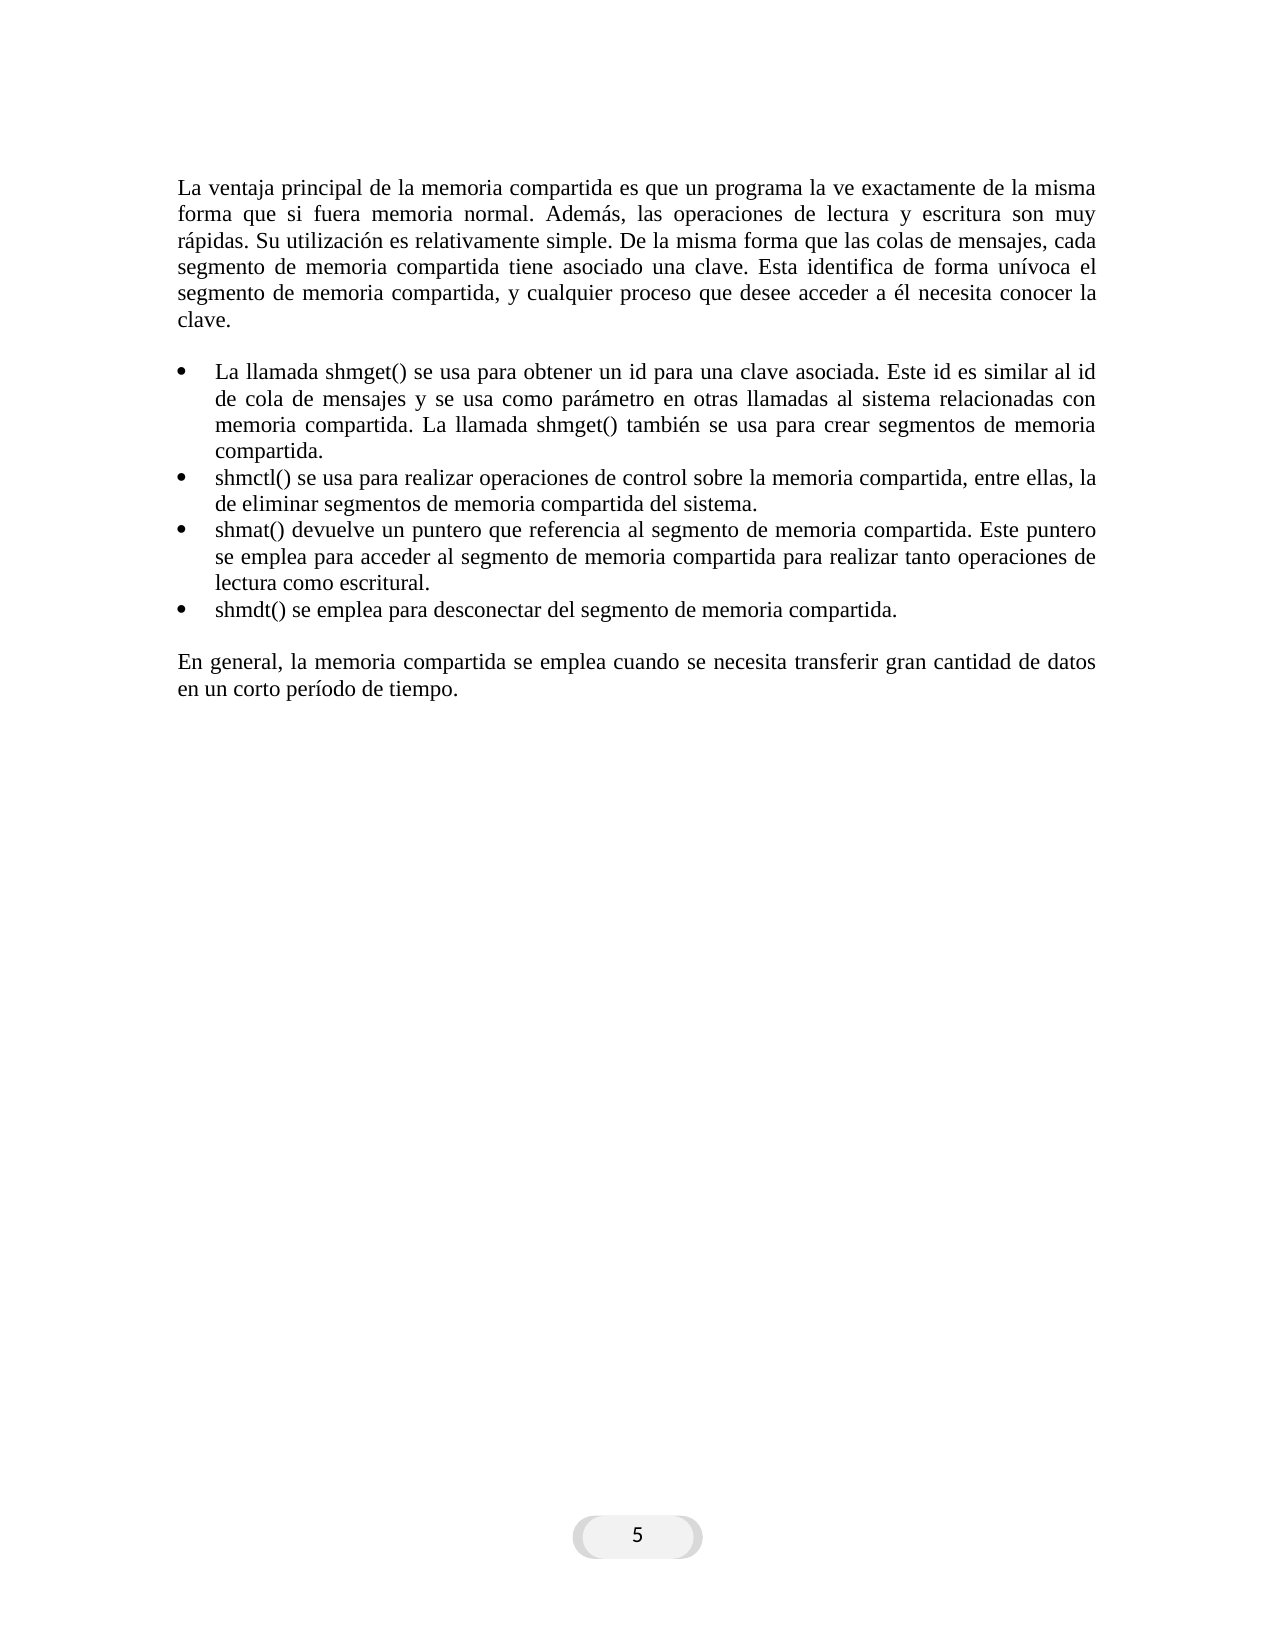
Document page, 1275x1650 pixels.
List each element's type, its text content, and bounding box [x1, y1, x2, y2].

list shmat() devuelve un puntero que referencia al segmento de memoria compartida. Este puntero se emplea para acceder al segmento de memoria compartida para realizar tanto operaciones de lectura como escritural. [177, 517, 1098, 596]
list shmctl() se usa para realizar operaciones de control sobre la memoria compartida, entre ellas, la de eliminar segmentos de memoria compartida del sistema. [177, 464, 1098, 517]
list shmdt() se emplea para desconectar del segmento de memoria compartida. [177, 596, 1098, 622]
list La llamada shmget() se usa para obtener un id para una clave asociada. Este id es similar al id de cola de mensajes y se usa como parámetro en otras llamadas al sistema relacionadas con memoria compartida. La llamada shmget() también se usa para crear segmentos de memoria compartida. [177, 358, 1098, 464]
text La ventaja principal de la memoria compartida es que un programa la ve exactamente de la misma forma que si fuera memoria normal. Además, las operaciones de lectura y escritura son muy rápidas. Su utilización es relativamente simple. De la misma forma que las colas de mensajes, cada segmento de memoria compartida tiene asociado una clave. Esta identifica de forma unívoca el segmento de memoria compartida, y cualquier proceso que desee acceder a él necesita conocer la clave. [177, 174, 1098, 332]
text En general, la memoria compartida se emplea cuando se necesita transferir gran cantidad de datos en un corto período de tiempo. [177, 648, 1098, 701]
